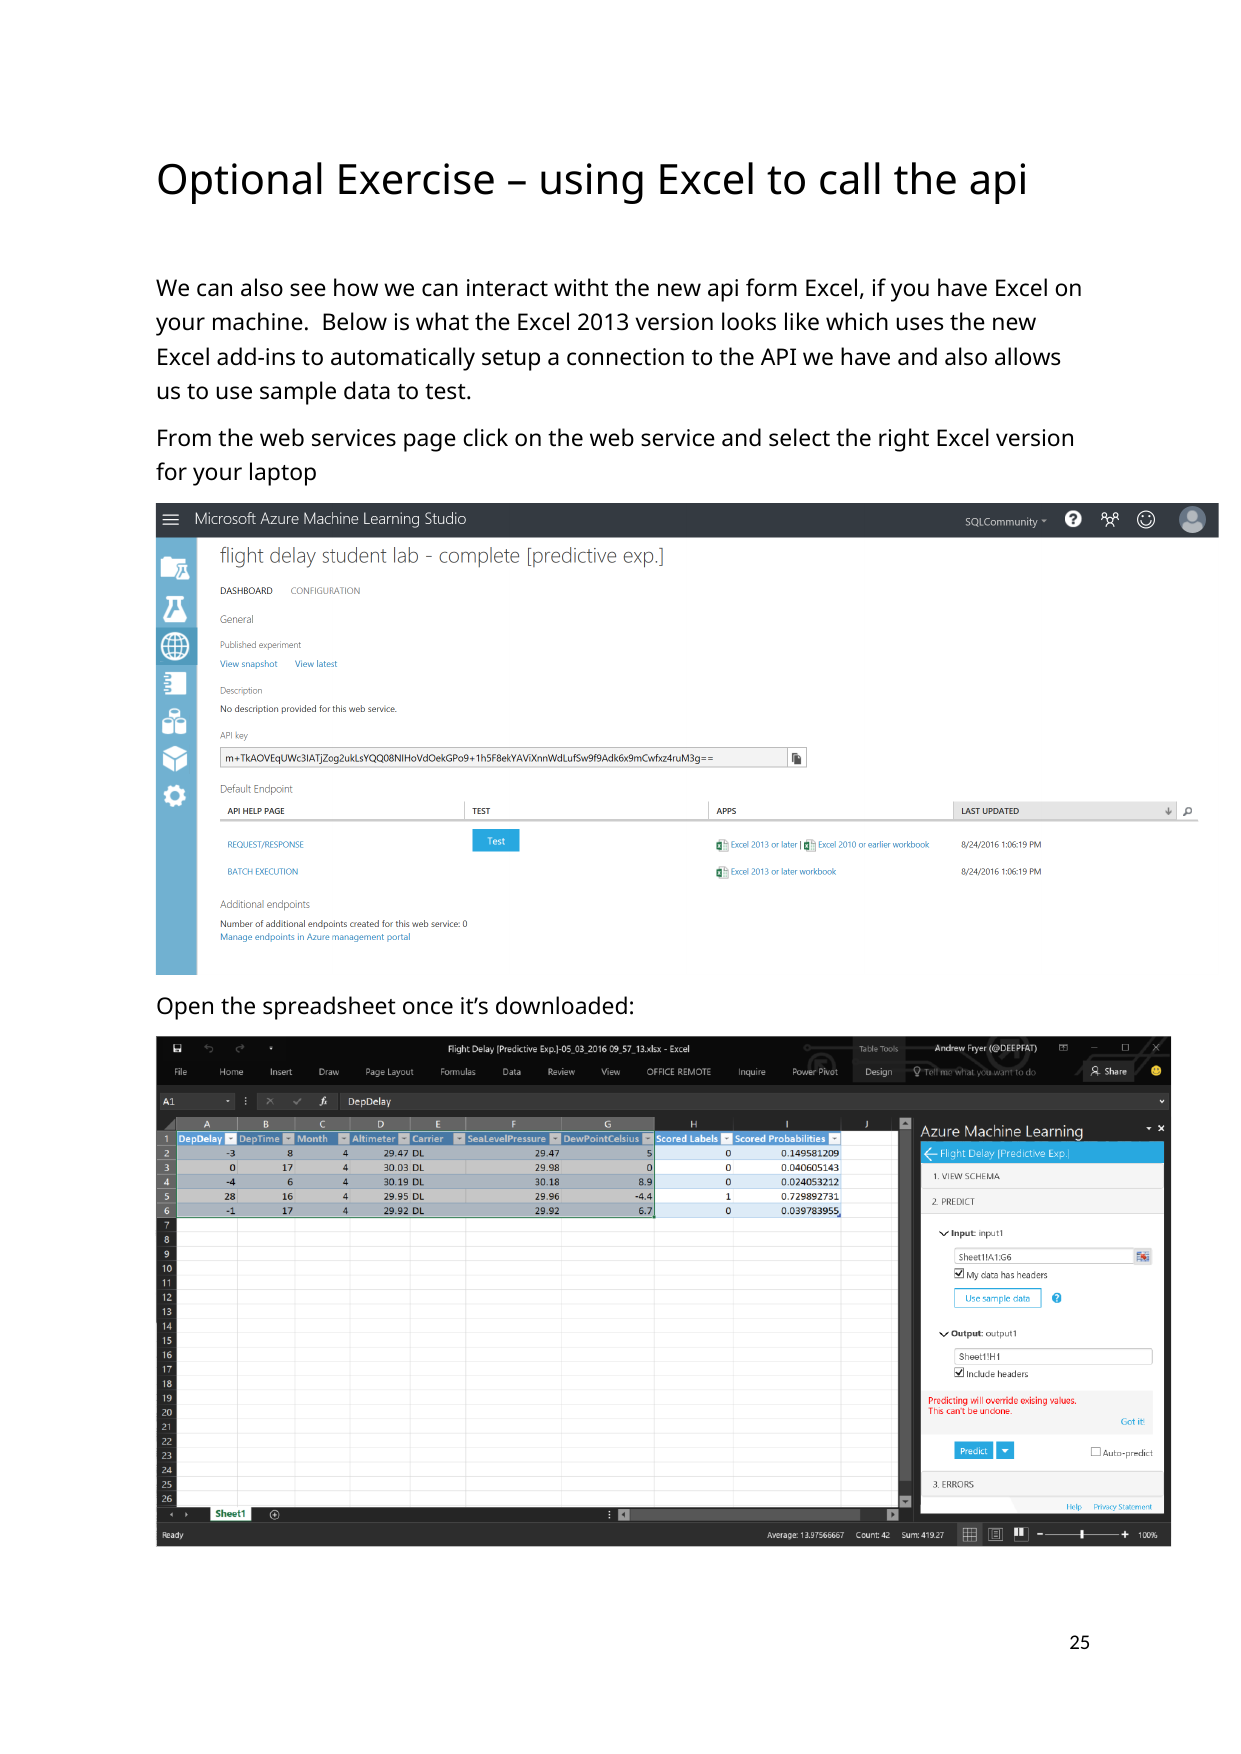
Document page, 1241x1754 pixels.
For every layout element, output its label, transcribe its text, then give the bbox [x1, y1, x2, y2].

text Open the spreadsheet once it’s downloaded: [156, 990, 1090, 1021]
picture [155, 503, 1219, 975]
text From the web services page click on the web service and select the right Excel version for your laptop [156, 422, 1090, 487]
picture [155, 1036, 1172, 1547]
text We can also see how we can interact witht the new api form Excel, if you have Excel on your machine. Below is what the Excel 2013 version looks like which uses the new Excel add-ins to automatically setup a connection to the API we have and also allows us to use sample data to test. [156, 272, 1090, 406]
text Optional Exercise – using Excel to call the api [156, 150, 1090, 207]
